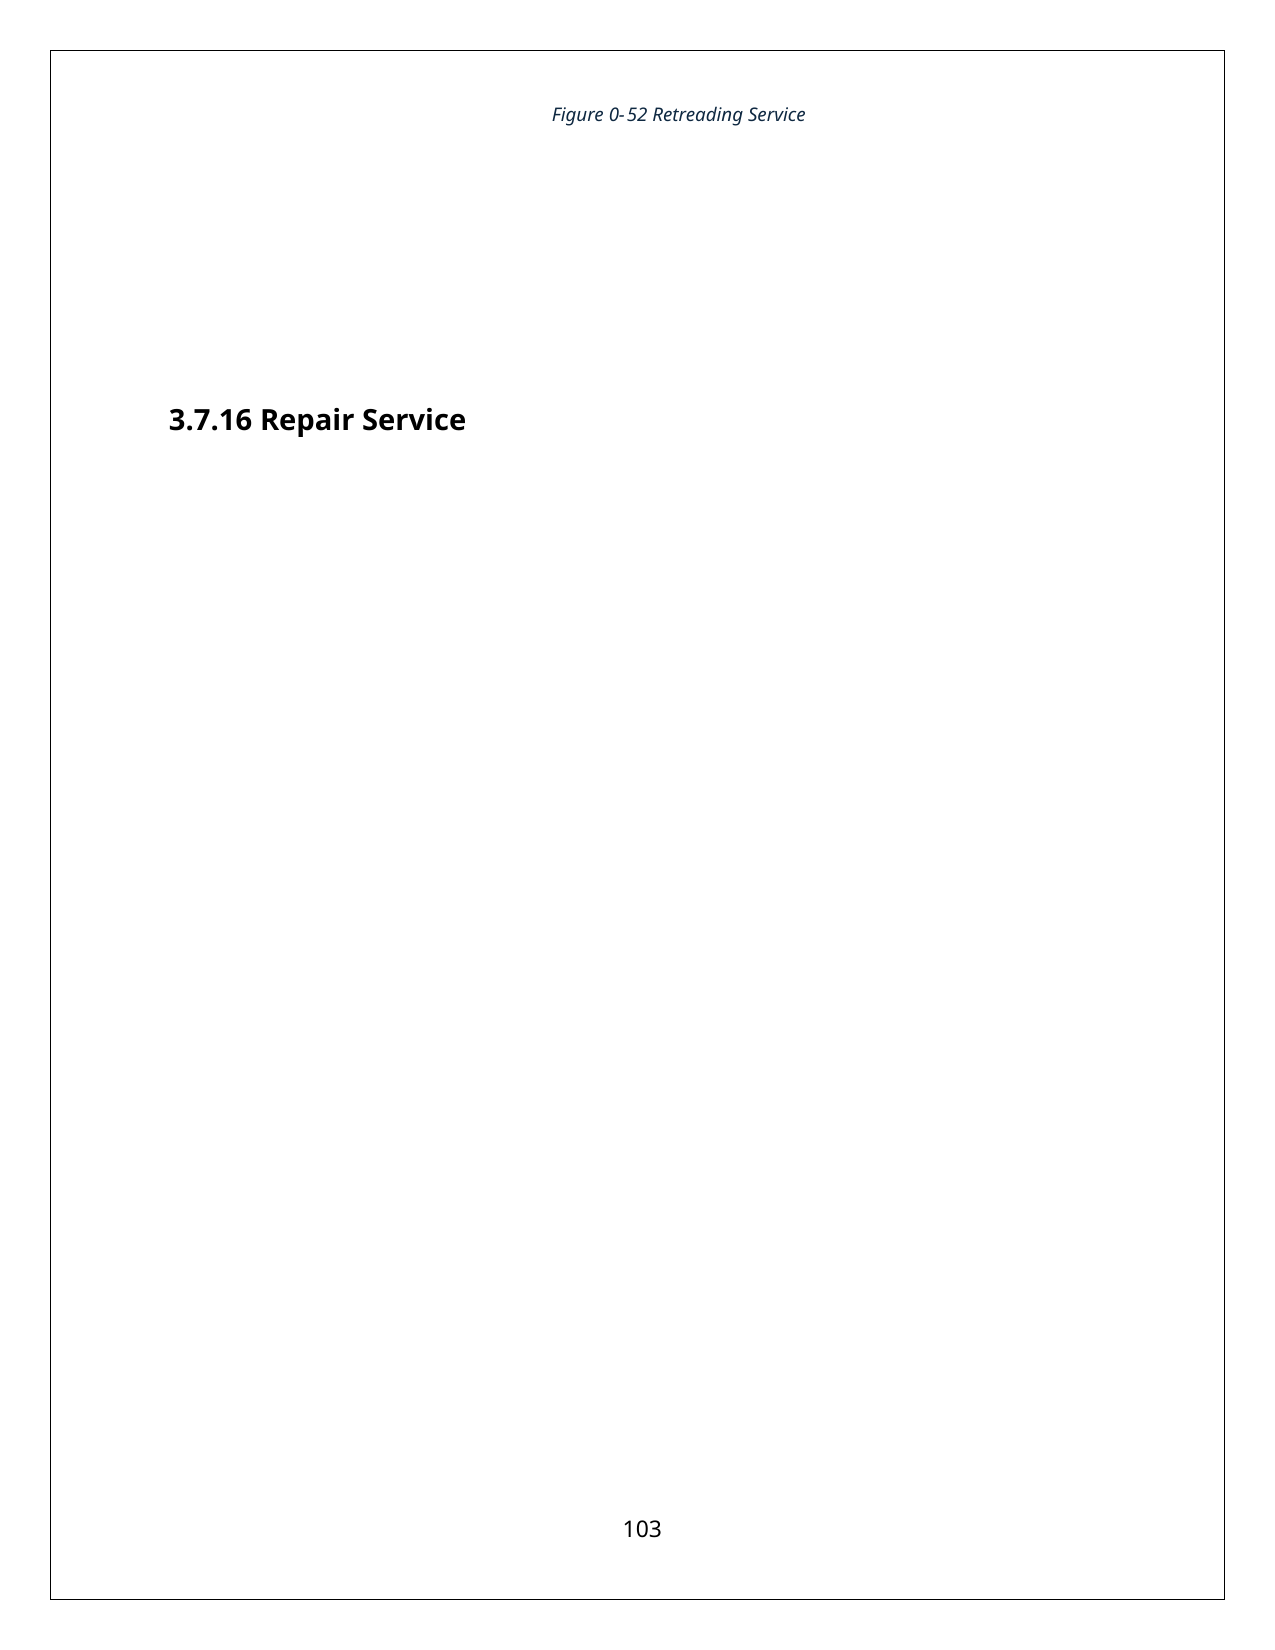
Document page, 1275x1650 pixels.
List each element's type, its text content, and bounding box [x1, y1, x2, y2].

subtitle 3.7.16 Repair Service [169, 399, 1116, 439]
